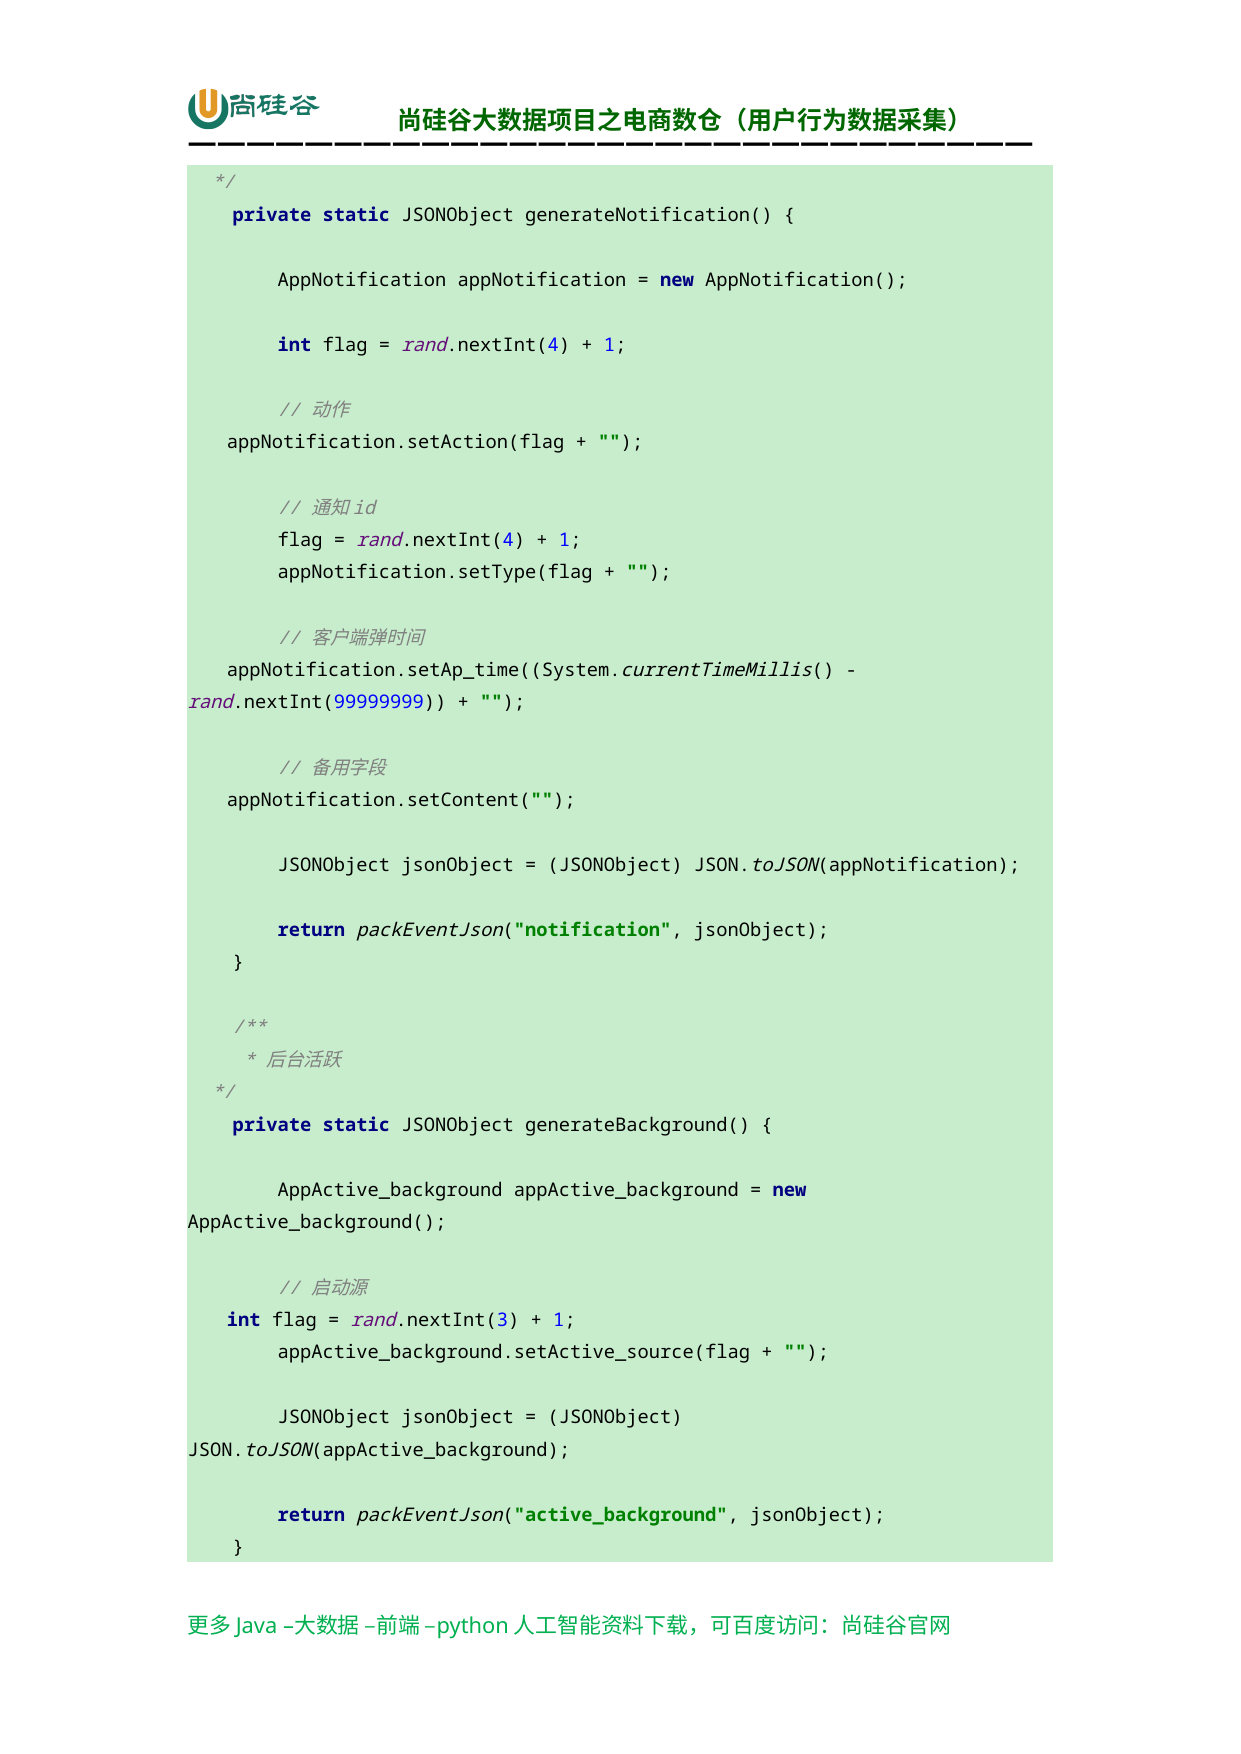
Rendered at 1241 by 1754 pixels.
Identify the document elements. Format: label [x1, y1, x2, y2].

picture [187, 88, 321, 130]
text [187, 165, 1053, 1562]
